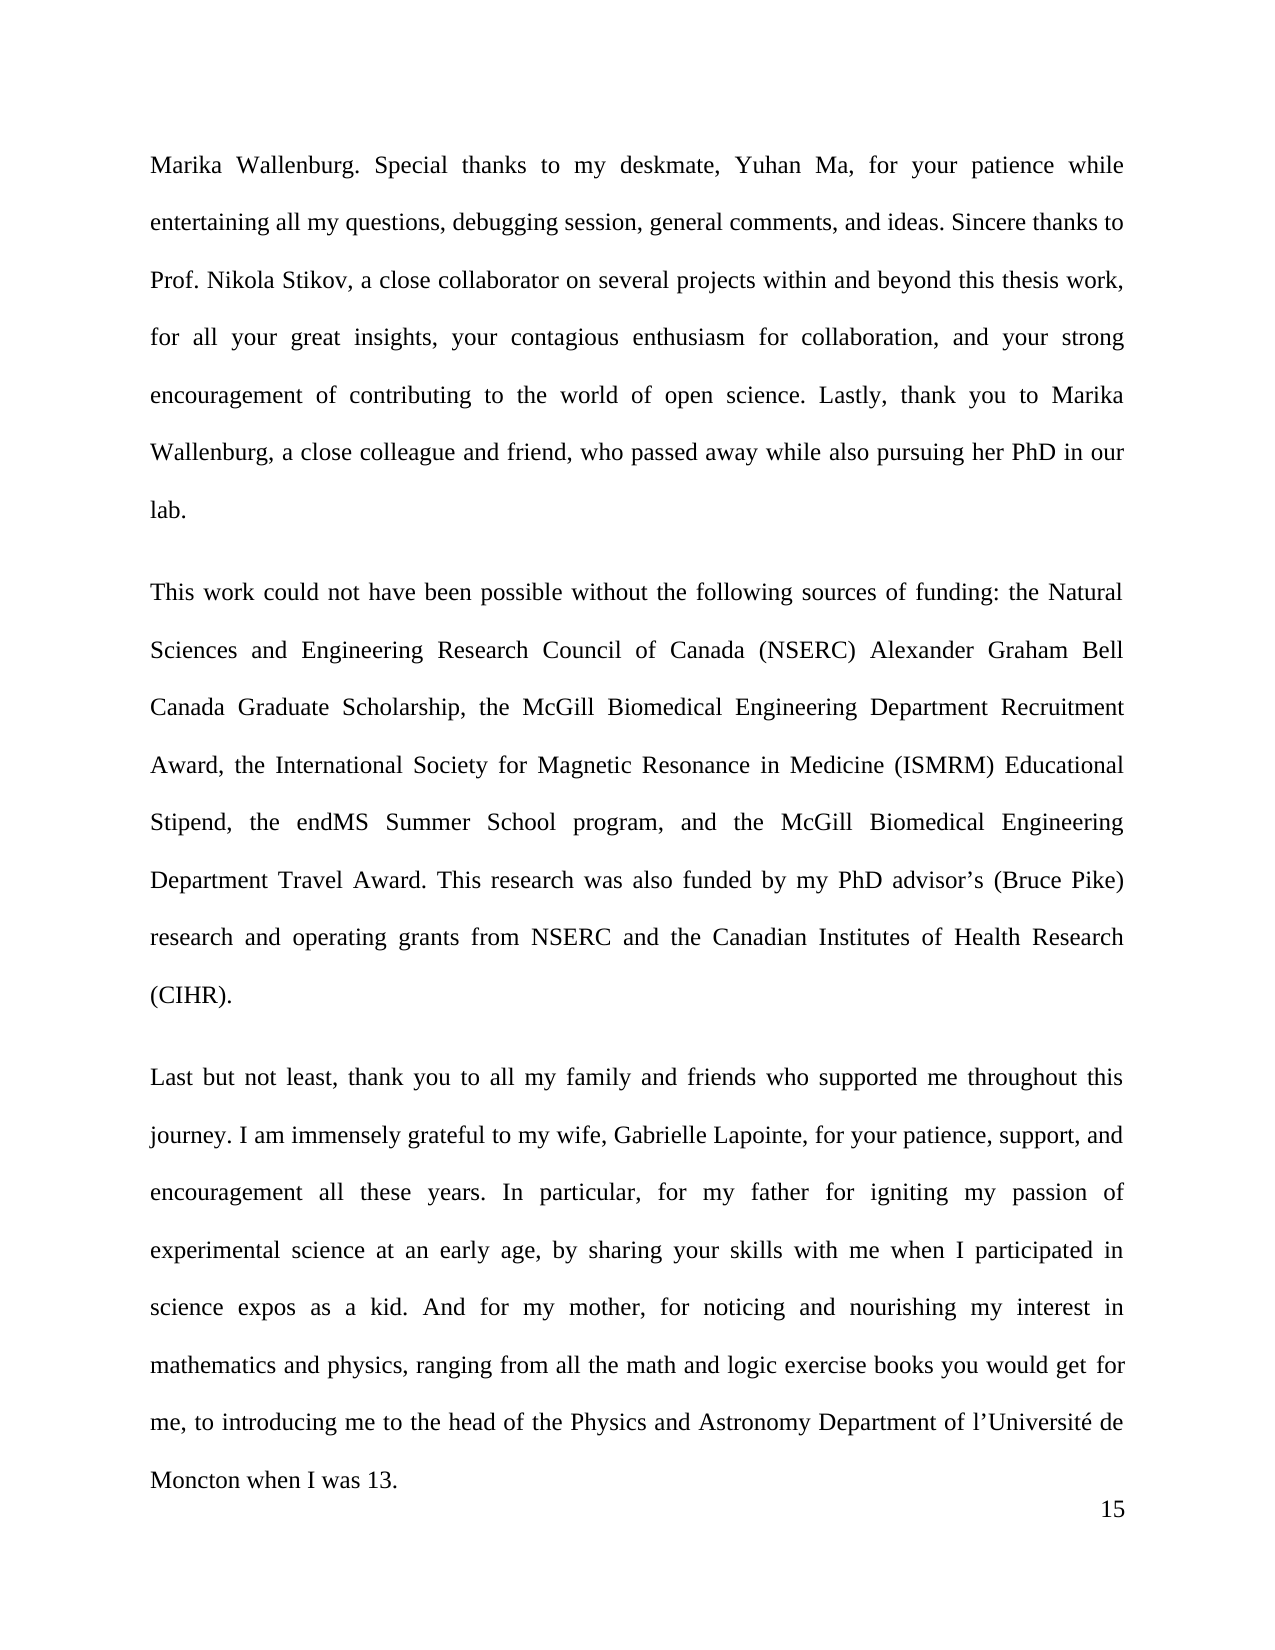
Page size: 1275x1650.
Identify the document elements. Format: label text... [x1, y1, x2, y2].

text This work could not have been possible without the following sources of funding: the Natural Sciences and Engineering Research Council of Canada (NSERC) Alexander Graham Bell Canada Graduate Scholarship, the McGill Biomedical Engineering Department Recruitment Award, the International Society for Magnetic Resonance in Medicine (ISMRM) Educational Stipend, the endMS Summer School program, and the McGill Biomedical Engineering Department Travel Award. This research was also funded by my PhD advisor’s (Bruce Pike) research and operating grants from NSERC and the Canadian Institutes of Health Research (CIHR). [150, 577, 1125, 1009]
text Last but not least, thank you to all my family and friends who supported me throughout this journey. I am immensely grateful to my wife, Gabrielle Lapointe, for your patience, support, and encouragement all these years. In particular, for my father for igniting my passion of experimental science at an early age, by sharing your skills with me when I participated in science expos as a kid. And for my mother, for noticing and nourishing my interest in mathematics and physics, ranging from all the math and logic exercise books you would get for me, to introducing me to the head of the Physics and Astronomy Department of l’Université de Moncton when I was 13. [150, 1062, 1125, 1494]
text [150, 150, 1125, 524]
